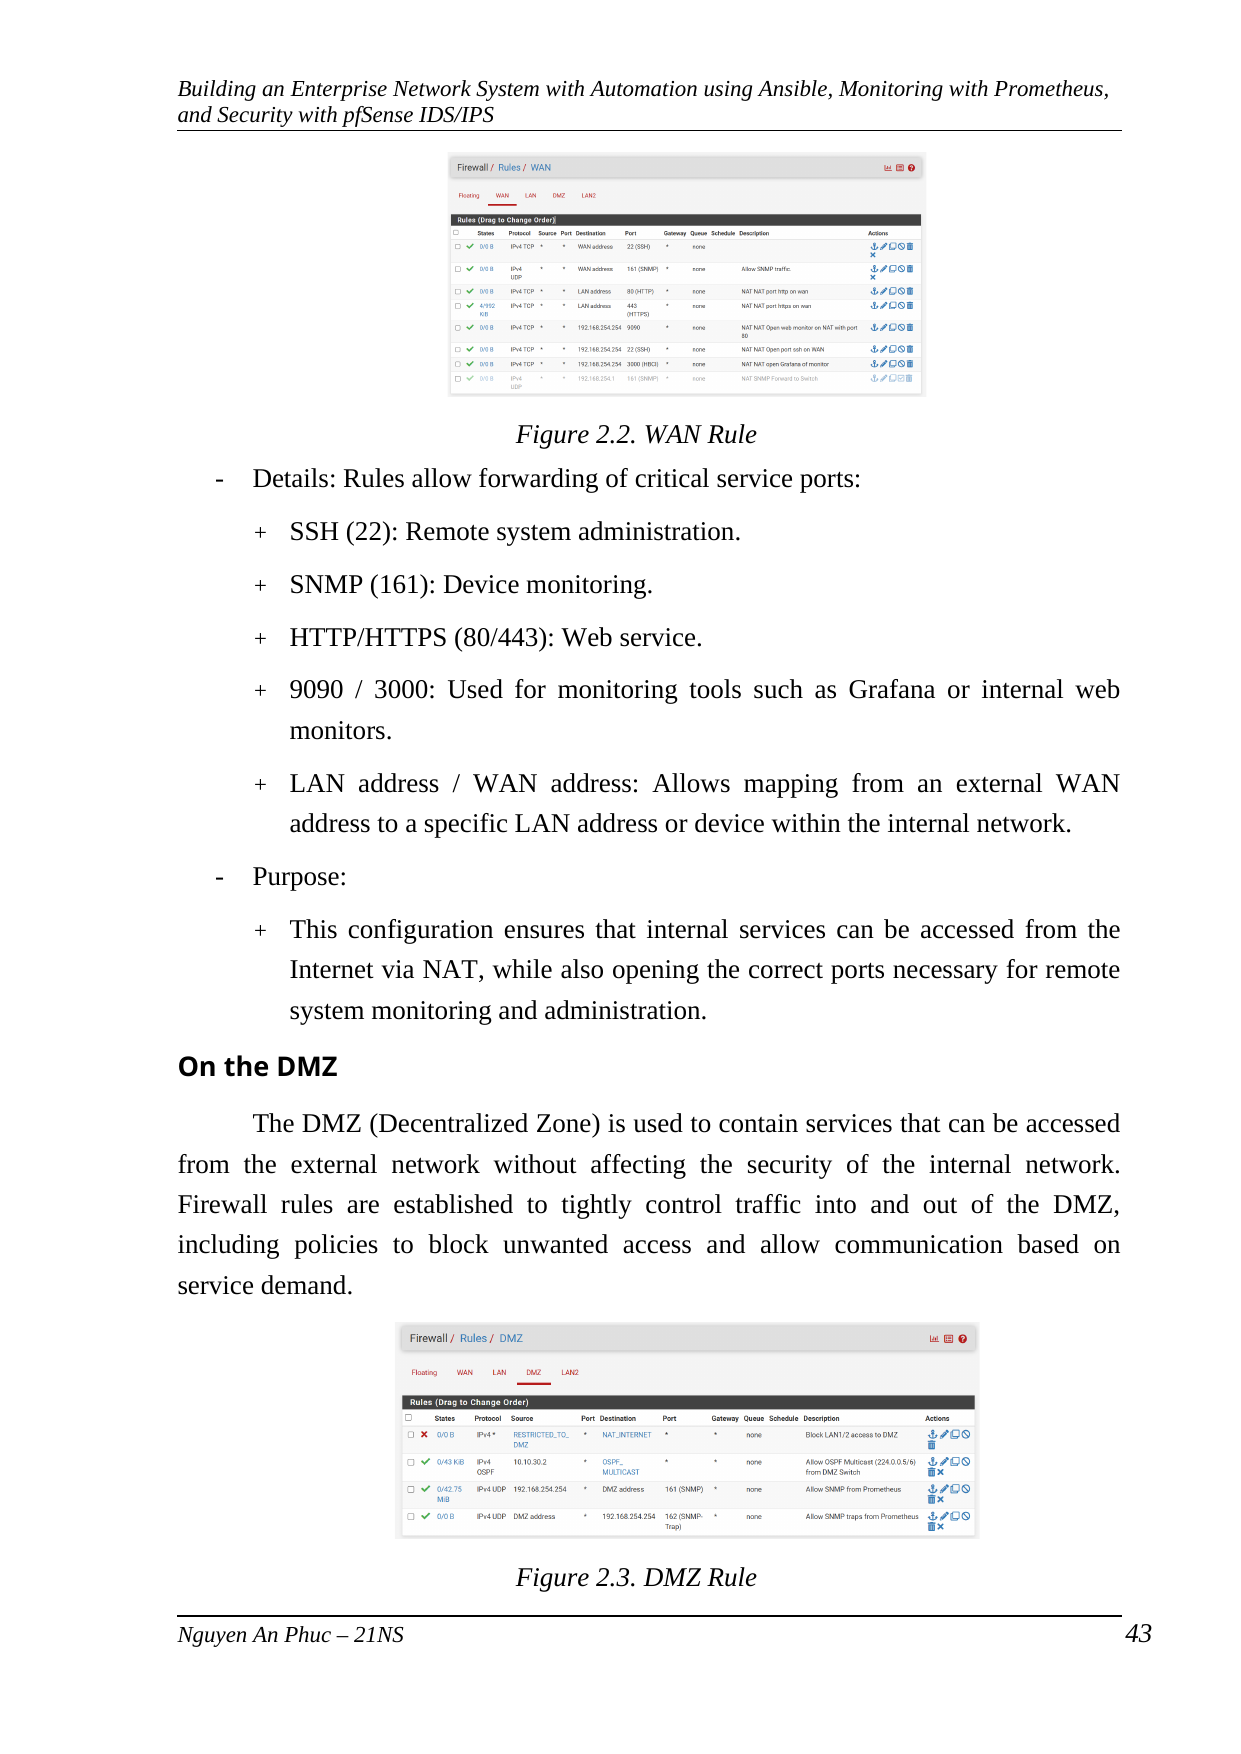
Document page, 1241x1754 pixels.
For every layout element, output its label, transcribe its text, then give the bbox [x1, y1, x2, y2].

text 9090 / 3000: Used for monitoring tools such as Grafana or internal web monitors. [252, 674, 1122, 745]
text WAN Rule [214, 418, 1122, 449]
text This configuration ensures that internal services can be accessed from the Internet via NAT, while also opening the correct ports necessary for remote system monitoring and administration. [252, 913, 1122, 1025]
text The DMZ (Decentralized Zone) is used to contain services that can be accessed from the external network without affecting the security of the internal network. Firewall rules are established to tightly control traffic into and out of the DMZ, including policies to block unwanted access and allow communication based on service demand. [177, 1107, 1122, 1300]
picture [394, 1322, 980, 1539]
picture [447, 152, 927, 397]
text LAN address / WAN address: Allows mapping from an external WAN address to a specific LAN address or device within the internal network. [252, 767, 1122, 838]
text SNMP (161): Device monitoring. [252, 568, 1122, 599]
text Details: Rules allow forwarding of critical service ports: [215, 462, 1122, 493]
text HTTP/HTTPS (80/443): Web service. [252, 621, 1122, 652]
title On the DMZ [177, 1047, 1122, 1084]
text SSH (22): Remote system administration. [252, 515, 1122, 546]
text Purpose: [215, 860, 1122, 891]
text DMZ Rule [214, 1561, 1122, 1592]
